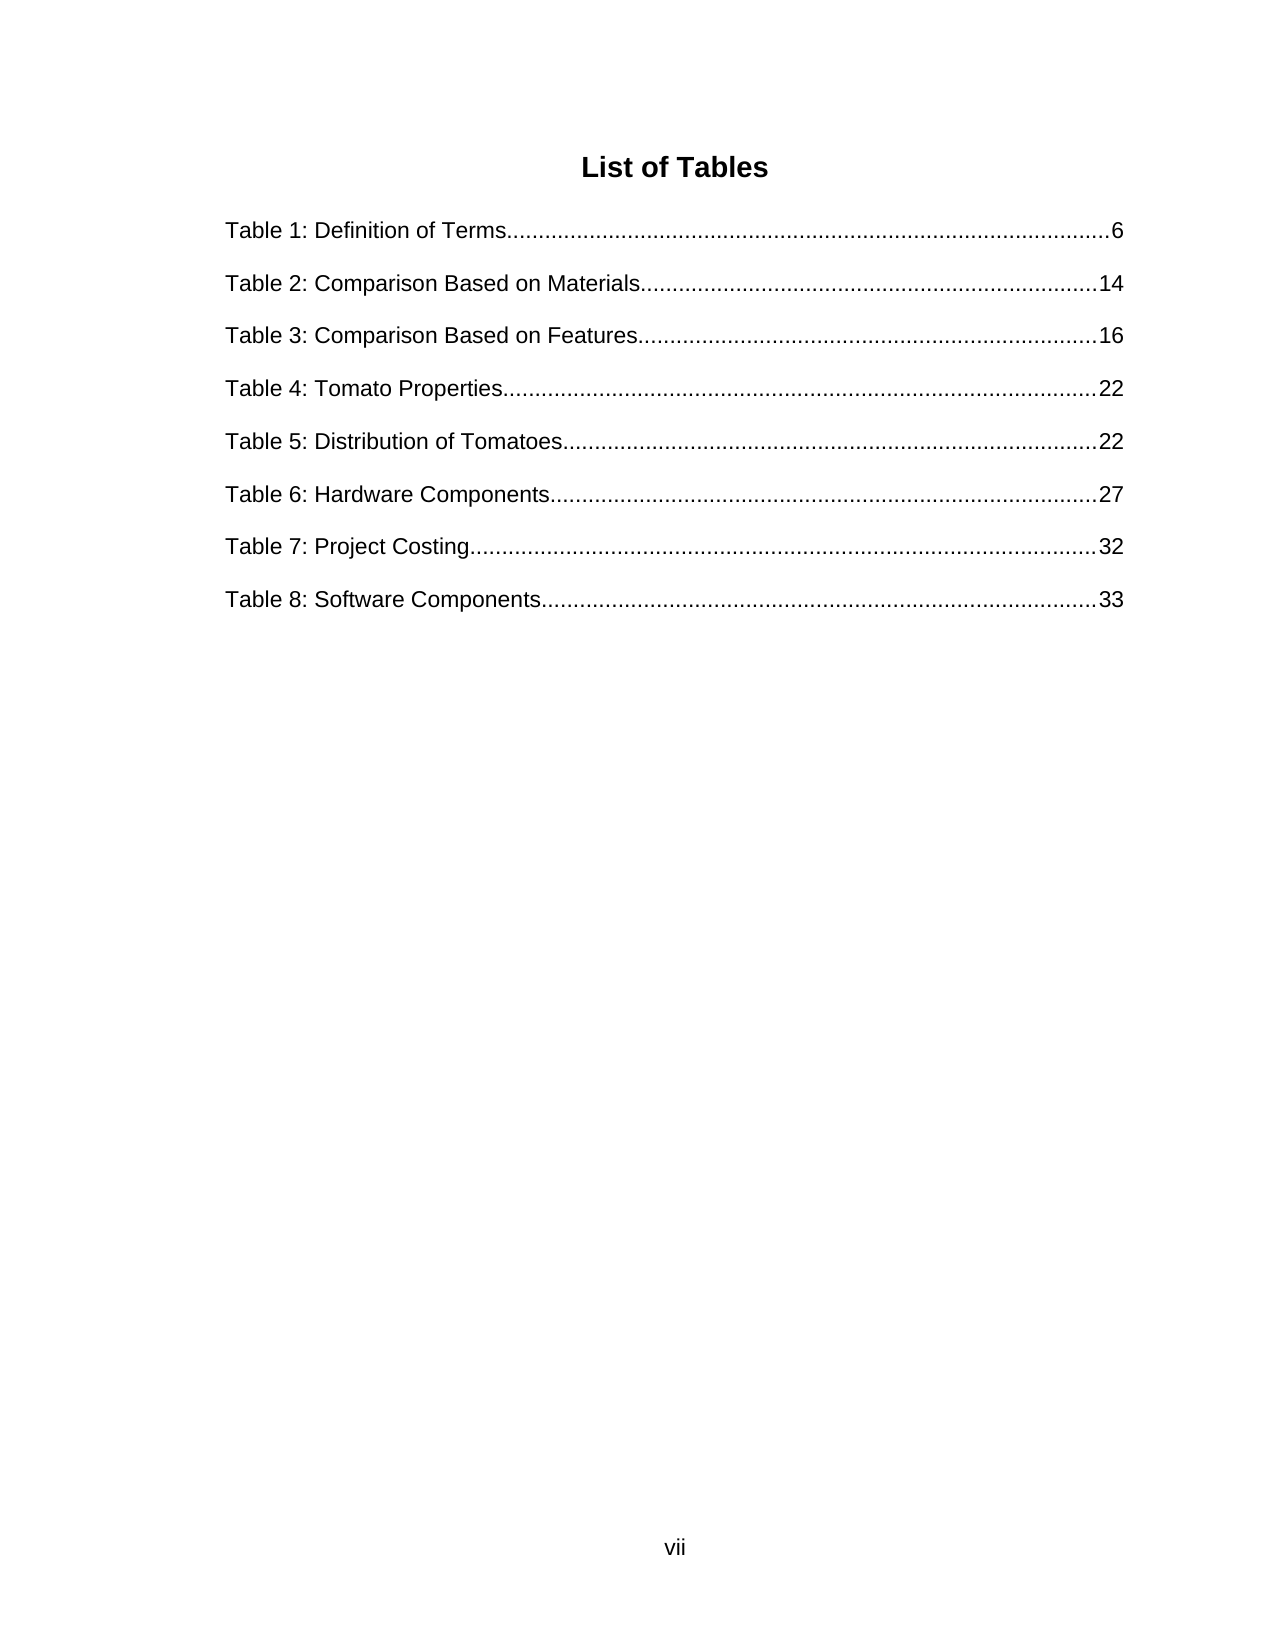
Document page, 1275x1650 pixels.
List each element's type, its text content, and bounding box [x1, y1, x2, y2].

text Table 6: Hardware Components 27 [225, 481, 1125, 507]
text Table 2: Comparison Based on Materials 14 [225, 270, 1125, 296]
text Table 7: Project Costing 32 [225, 533, 1125, 560]
subtitle List of Tables [225, 150, 1125, 183]
text Table 1: Definition of Terms 6 [225, 217, 1125, 243]
text Table 4: Tomato Properties 22 [225, 375, 1125, 402]
text Table 3: Comparison Based on Features 16 [225, 322, 1125, 349]
text Table 8: Software Components 33 [225, 586, 1125, 612]
text Table 5: Distribution of Tomatoes 22 [225, 428, 1125, 454]
